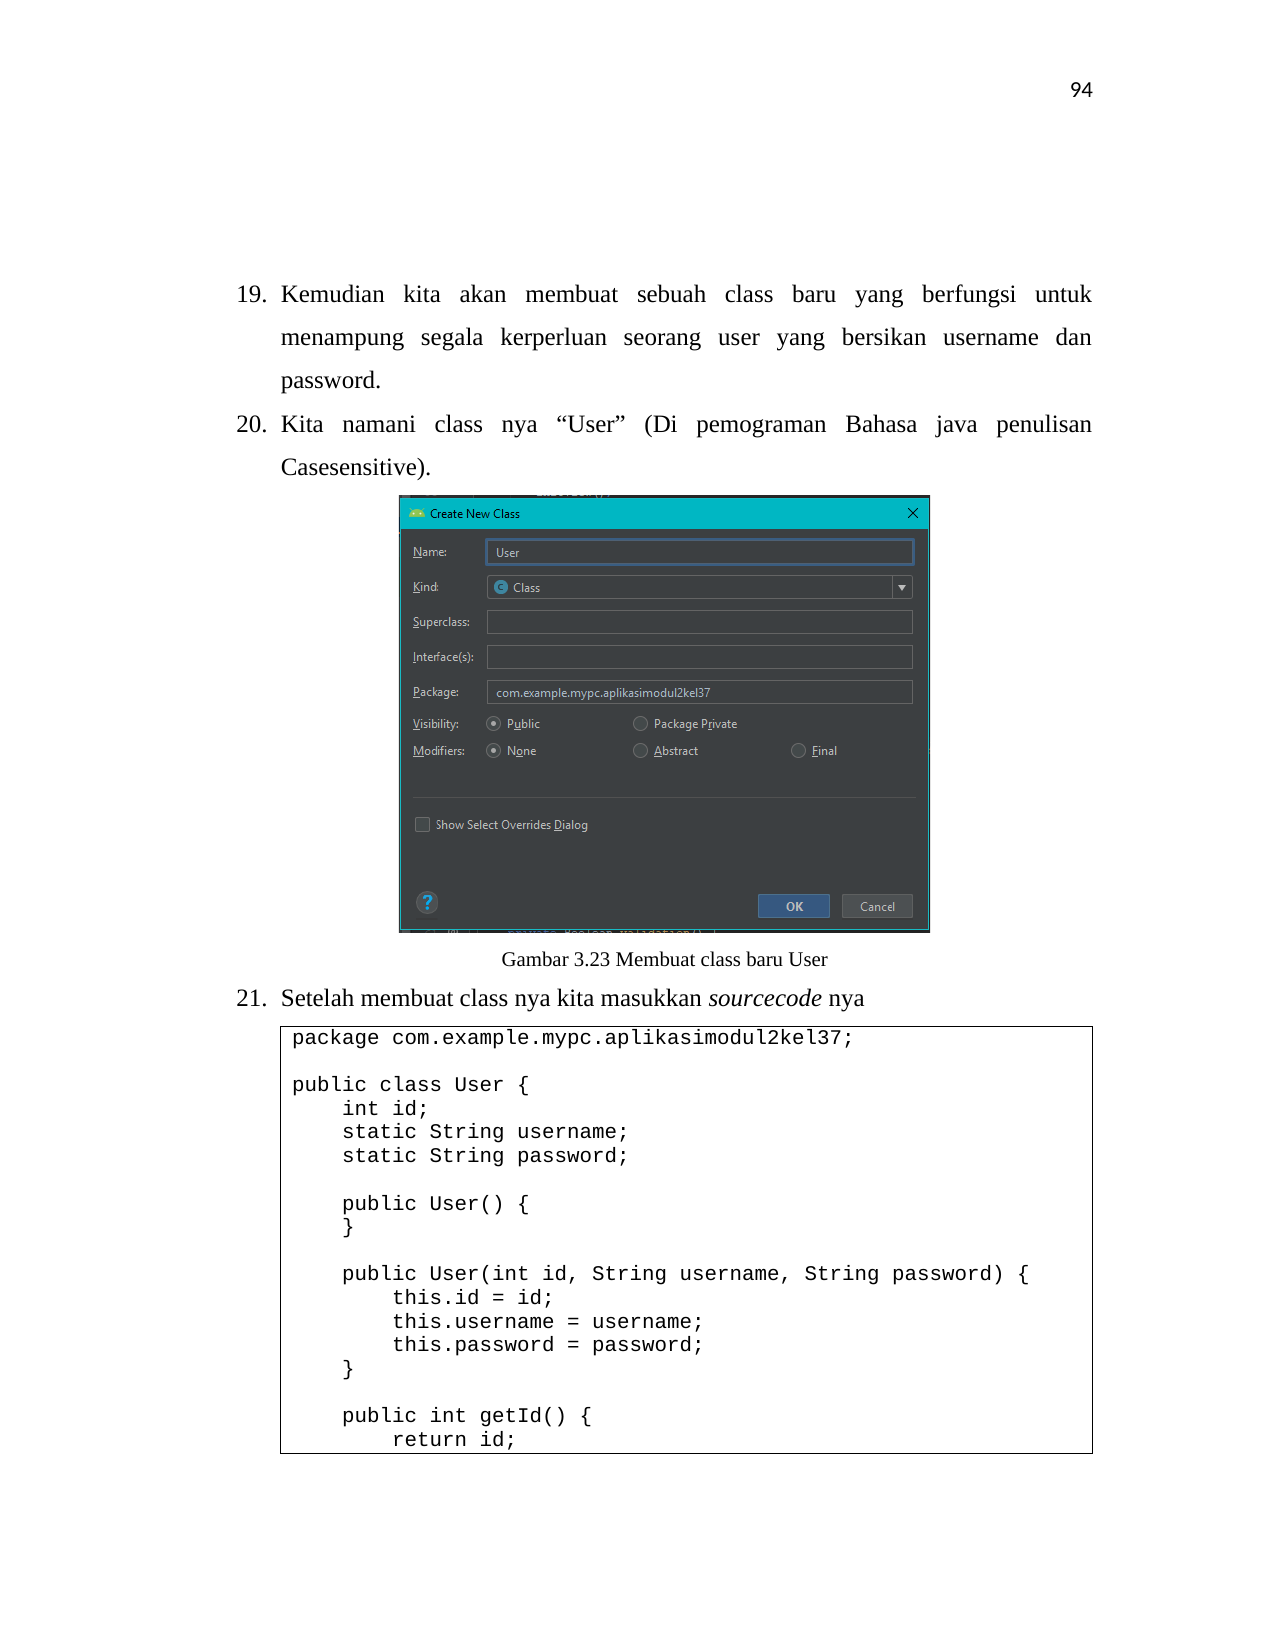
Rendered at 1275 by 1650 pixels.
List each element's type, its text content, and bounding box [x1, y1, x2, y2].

text Gambar 3.23 Membuat class baru User [236, 947, 1093, 971]
picture [398, 495, 930, 933]
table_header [281, 1027, 1092, 1453]
text 19. Kemudian kita akan membuat sebuah class baru yang berfungsi untuk menampung segala kerperluan seorang user yang bersikan username dan password. [236, 279, 1093, 394]
text 21. Setelah membuat class nya kita masukkan sourcecode nya [236, 983, 1093, 1012]
text 20. Kita namani class nya “User” (Di pemograman Bahasa java penulisan Casesensitive). [236, 409, 1093, 481]
